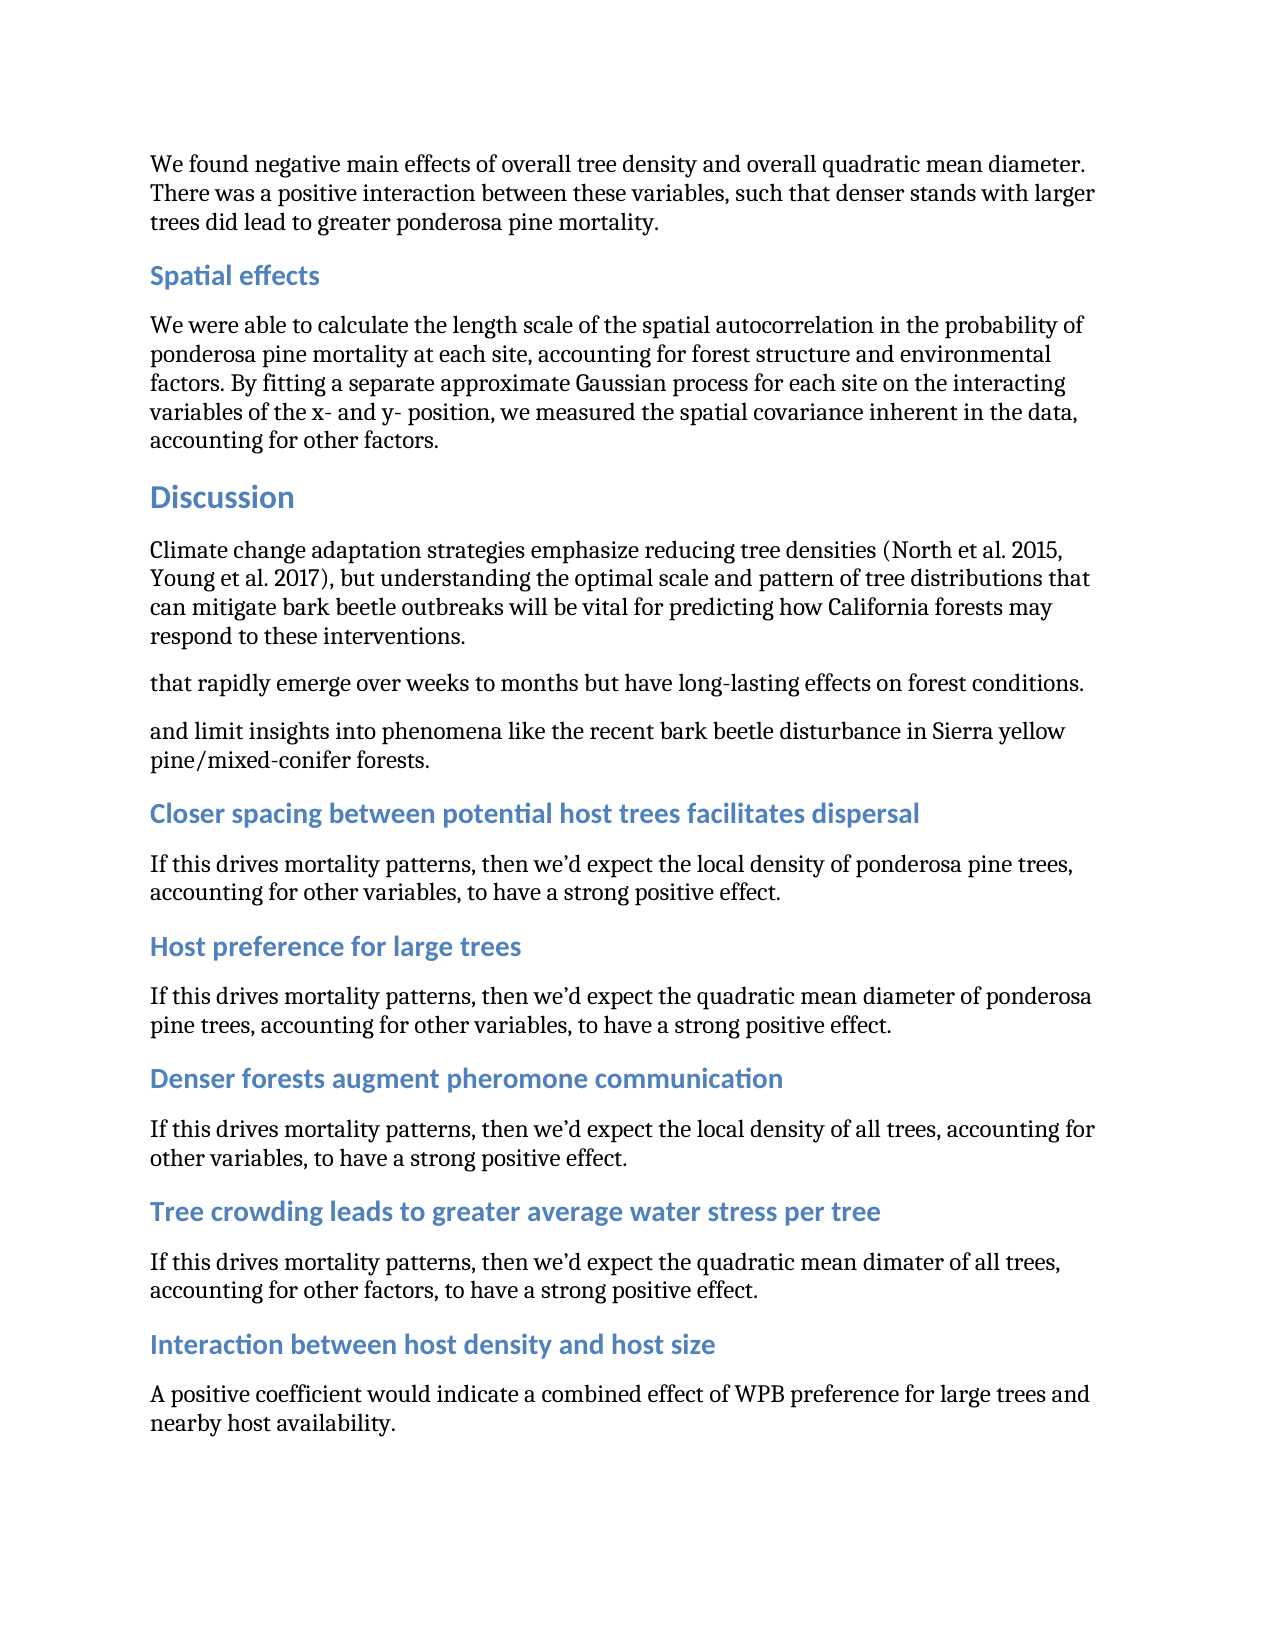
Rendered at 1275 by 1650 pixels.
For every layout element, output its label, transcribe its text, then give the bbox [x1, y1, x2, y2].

text Climate change adaptation strategies emphasize reducing tree densities (North et al. 2015, Young et al. 2017), but understanding the optimal scale and pattern of tree distributions that can mitigate bark beetle outbreaks will be vital for predicting how California forests may respond to these interventions. [150, 536, 1125, 651]
text If this drives mortality patterns, then we’d expect the quadratic mean dimater of all trees, accounting for other factors, to have a strong positive effect. [150, 1248, 1125, 1305]
subtitle Interaction between host density and host size [150, 1326, 1125, 1362]
subtitle Discussion [150, 476, 1125, 517]
text We were able to calculate the length scale of the spatial autocorrelation in the probability of ponderosa pine mortality at each site, accounting for forest structure and environmental factors. By fitting a separate approximate Gaussian process for each site on the interacting variables of the x- and y- position, we measured the spatial covariance inherent in the data, accounting for other factors. [150, 311, 1125, 455]
subtitle Host preference for large trees [150, 928, 1125, 963]
text If this drives mortality patterns, then we’d expect the quadratic mean diameter of ponderosa pine trees, accounting for other variables, to have a strong positive effect. [150, 982, 1125, 1040]
subtitle Denser forests augment pheromone communication [150, 1061, 1125, 1096]
subtitle Spatial effects [150, 257, 1125, 293]
text We found negative main effects of overall tree density and overall quadratic mean diameter. There was a positive interaction between these variables, such that denser stands with larger trees did lead to greater ponderosa pine mortality. [150, 150, 1125, 236]
text and limit insights into phenomena like the recent bark beetle disturbance in Sierra yellow pine/mixed-conifer forests. [150, 717, 1125, 774]
text that rapidly emerge over weeks to months but have long-lasting effects on forest conditions. [150, 669, 1125, 698]
subtitle Closer spacing between potential host trees facilitates dispersal [150, 795, 1125, 831]
subtitle Tree crowding leads to greater average water stress per tree [150, 1193, 1125, 1229]
text If this drives mortality patterns, then we’d expect the local density of ponderosa pine trees, accounting for other variables, to have a strong positive effect. [150, 849, 1125, 907]
text A positive coefficient would indicate a combined effect of WPB preference for large trees and nearby host availability. [150, 1380, 1125, 1438]
text If this drives mortality patterns, then we’d expect the local density of all trees, accounting for other variables, to have a strong positive effect. [150, 1115, 1125, 1172]
